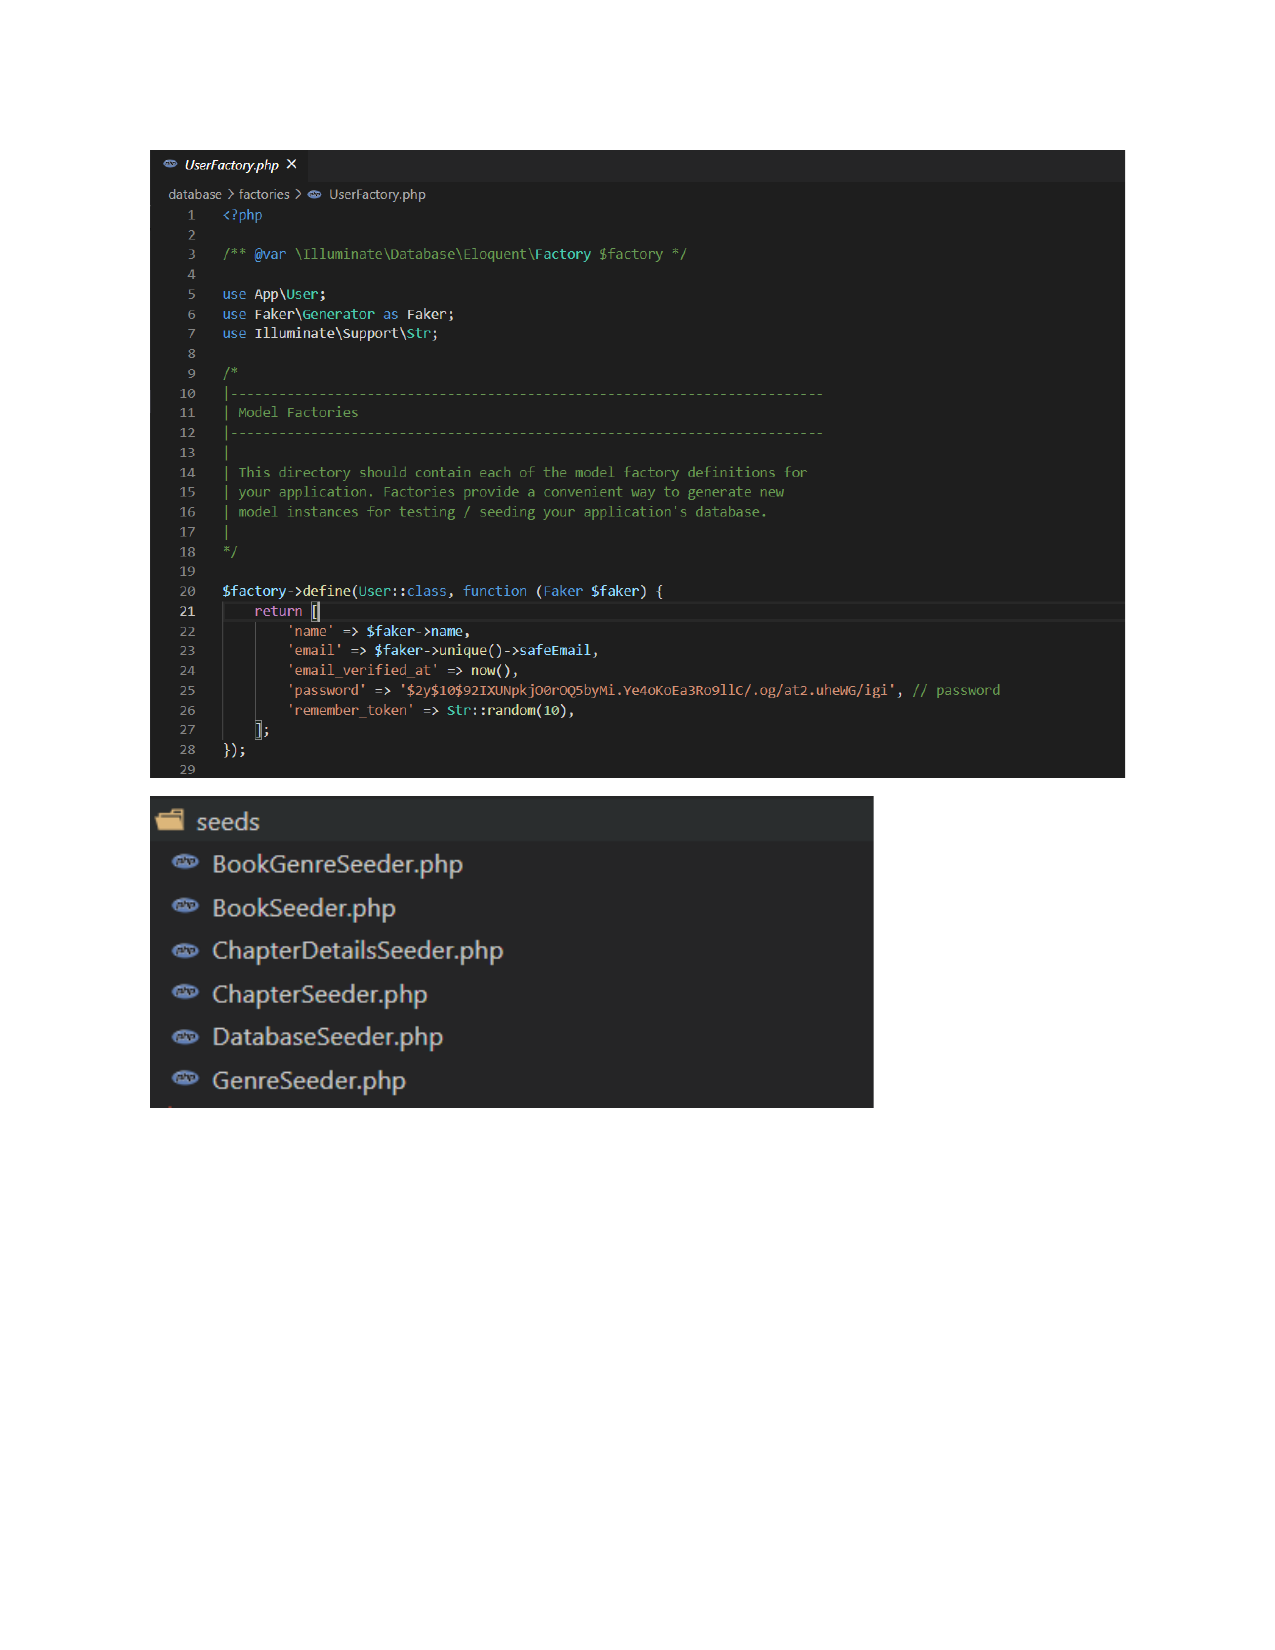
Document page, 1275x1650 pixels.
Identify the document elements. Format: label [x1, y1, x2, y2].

picture [150, 796, 874, 1108]
picture [150, 150, 1125, 778]
